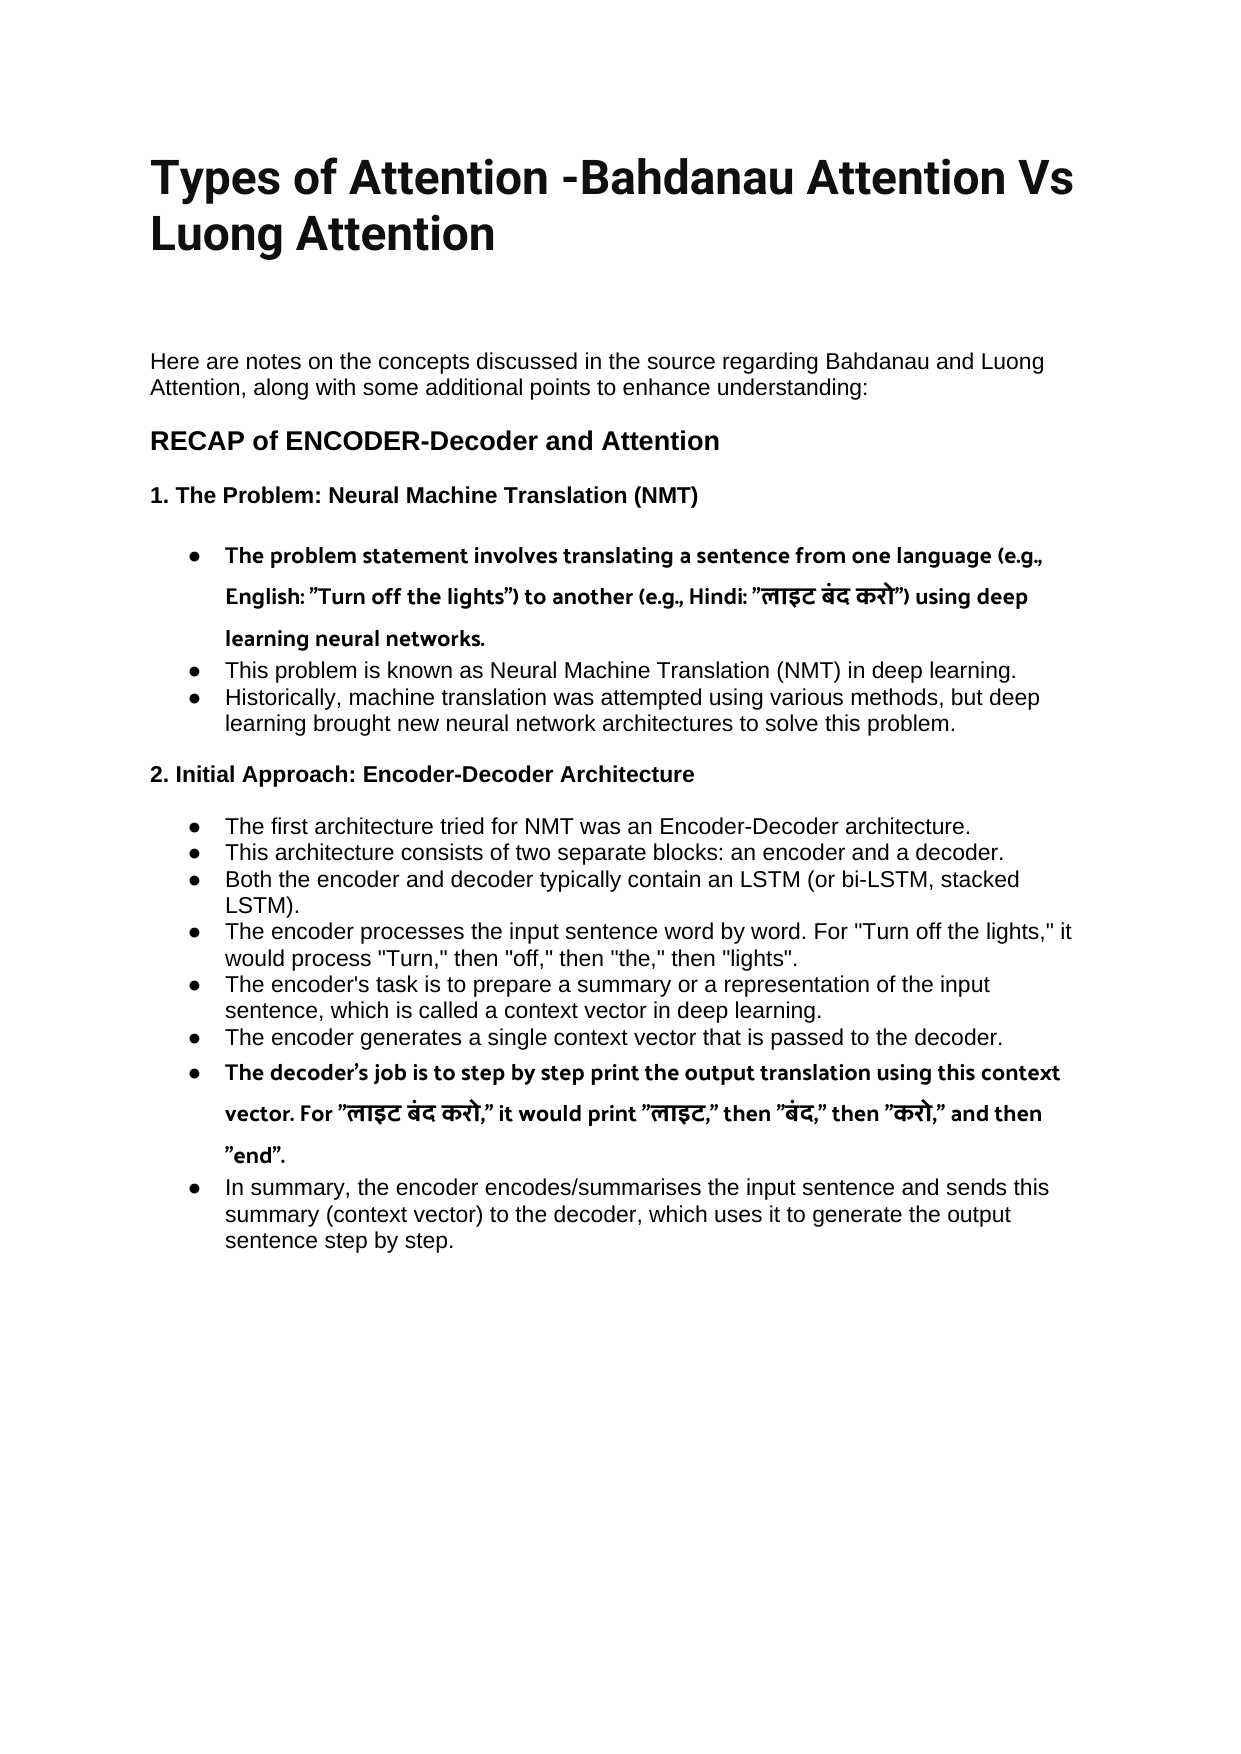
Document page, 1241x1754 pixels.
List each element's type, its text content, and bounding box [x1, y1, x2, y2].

list Historically, machine translation was attempted using various methods, but deep learning brought new neural network architectures to solve this problem. [187, 684, 1090, 736]
list Both the encoder and decoder typically contain an LSTM (or bi-LSTM, stacked LSTM). [187, 866, 1090, 918]
list The encoder generates a single context vector that is passed to the decoder. [187, 1024, 1090, 1050]
list In summary, the encoder encodes/summarises the input sentence and sends this summary (context vector) to the decoder, which uses it to generate the output sentence step by step. [187, 1174, 1090, 1253]
text 2. Initial Approach: Encoder-Decoder Architecture [150, 761, 1090, 788]
text 1. The Problem: Neural Machine Translation (NMT) [150, 482, 1090, 508]
list The problem statement involves translating a sentence from one language (e.g., English: "Turn off the lights") to another (e.g., Hindi: "लाइट बंद करो") using deep learning neural networks. [187, 533, 1090, 657]
list The first architecture tried for NMT was an Encoder-Decoder architecture. [187, 813, 1090, 839]
list The encoder processes the input sentence word by word. For "Turn off the lights," it would process "Turn," then "off," then "the," then "lights". [187, 918, 1090, 971]
list This problem is known as Neural Machine Translation (NMT) in deep learning. [187, 657, 1090, 684]
text Here are notes on the concepts discussed in the source regarding Bahdanau and Luong Attention, along with some additional points to enhance understanding: [150, 348, 1090, 400]
list This architecture consists of two separate blocks: an encoder and a decoder. [187, 839, 1090, 866]
text RECAP of ENCODER-Decoder and Attention [150, 425, 1090, 457]
subtitle Types of Attention -Bahdanau Attention Vs Luong Attention [150, 150, 1090, 262]
list The decoder's job is to step by step print the output translation using this context vector. For "लाइट बंद करो," it would print "लाइट," then "बंद," then "करो," and then "end". [187, 1050, 1090, 1174]
list The encoder's task is to prepare a summary or a representation of the input sentence, which is called a context vector in deep learning. [187, 971, 1090, 1024]
